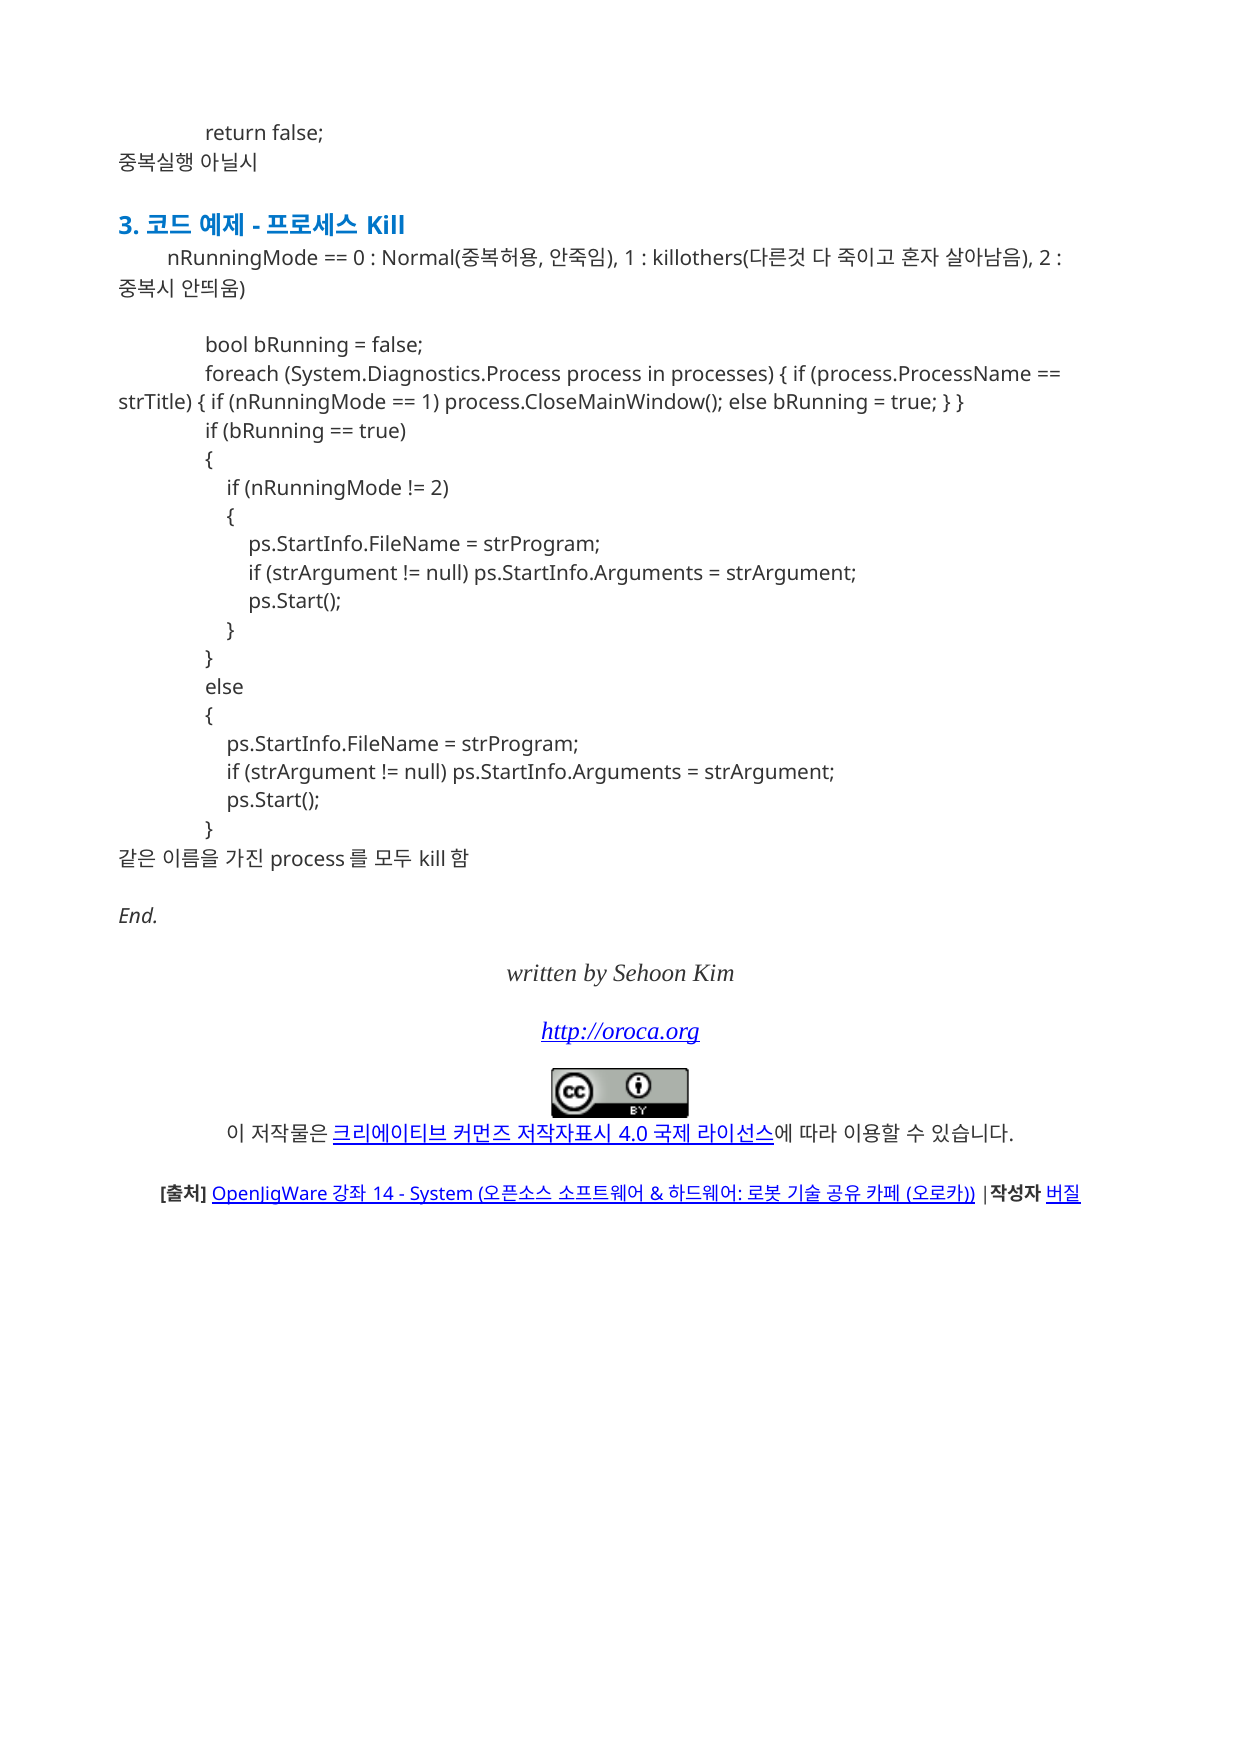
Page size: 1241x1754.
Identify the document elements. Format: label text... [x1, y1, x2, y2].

text [출처] OpenJigWare 강좌 14 - System (오픈소스 소프트웨어 & 하드웨어: 로봇 기술 공유 카페 (오로카)) |작성자 버질 [118, 1179, 1122, 1206]
text http://oroca.org [118, 1016, 1122, 1044]
text bool bRunning = false; foreach (System.Diagnostics.Process process in processes) { if (process.ProcessName == strTitle) { if (nRunningMode == 1) process.CloseMainWindow(); else bRunning = true; } } if (bRunning == true) { if (nRunningMode != 2) { ps.StartInfo.FileName = strProgram; if (strArgument != null) ps.StartInfo.Arguments = strArgument; ps.Start(); } } else { ps.StartInfo.FileName = strProgram; if (strArgument != null) ps.StartInfo.Arguments = strArgument; ps.Start(); } [118, 302, 1122, 842]
text 이 저작물은 크리에이티브 커먼즈 저작자표시 4.0 국제 라이선스에 따라 이용할 수 있습니다. [118, 1117, 1122, 1148]
text 같은 이름을 가진 process를 모두 kill함 [118, 842, 1122, 873]
picture [551, 1068, 689, 1118]
text nRunningMode == 0 : Normal(중복허용, 안죽임), 1 : killothers(다른것 다 죽이고 혼자 살아남음), 2 : 중복시 안띄움) [118, 241, 1122, 302]
text End. [118, 901, 1122, 929]
text 3. 코드 예제 - 프로세스 Kill [118, 205, 1122, 241]
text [118, 118, 1122, 147]
text written by Sehoon Kim [118, 958, 1122, 987]
text 중복실행 아닐시 [118, 147, 1122, 177]
